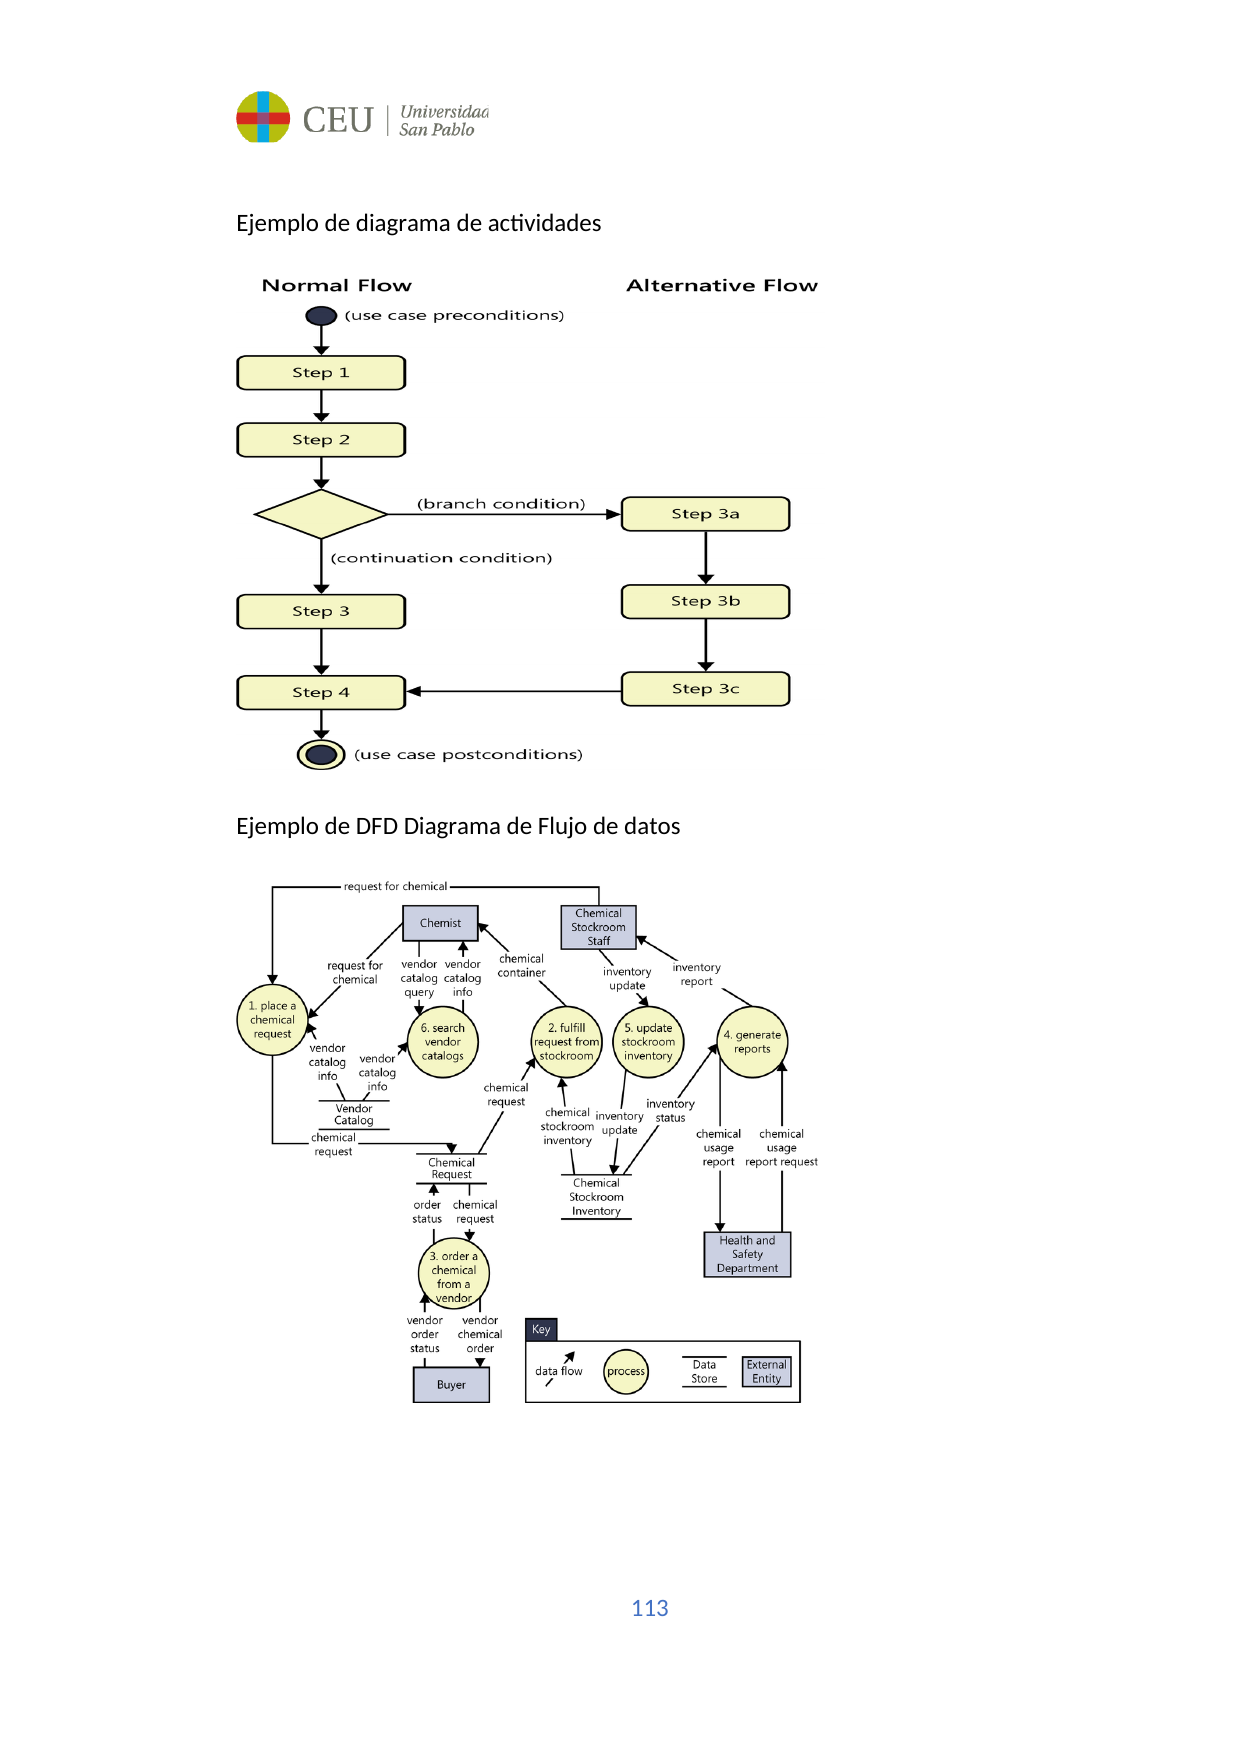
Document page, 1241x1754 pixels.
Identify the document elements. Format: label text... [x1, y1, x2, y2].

text Ejemplo de diagrama de actividades [236, 207, 1063, 237]
picture [236, 277, 825, 770]
picture [235, 89, 489, 143]
picture [236, 880, 818, 1403]
text Ejemplo de DFD Diagrama de Flujo de datos [236, 810, 1063, 841]
